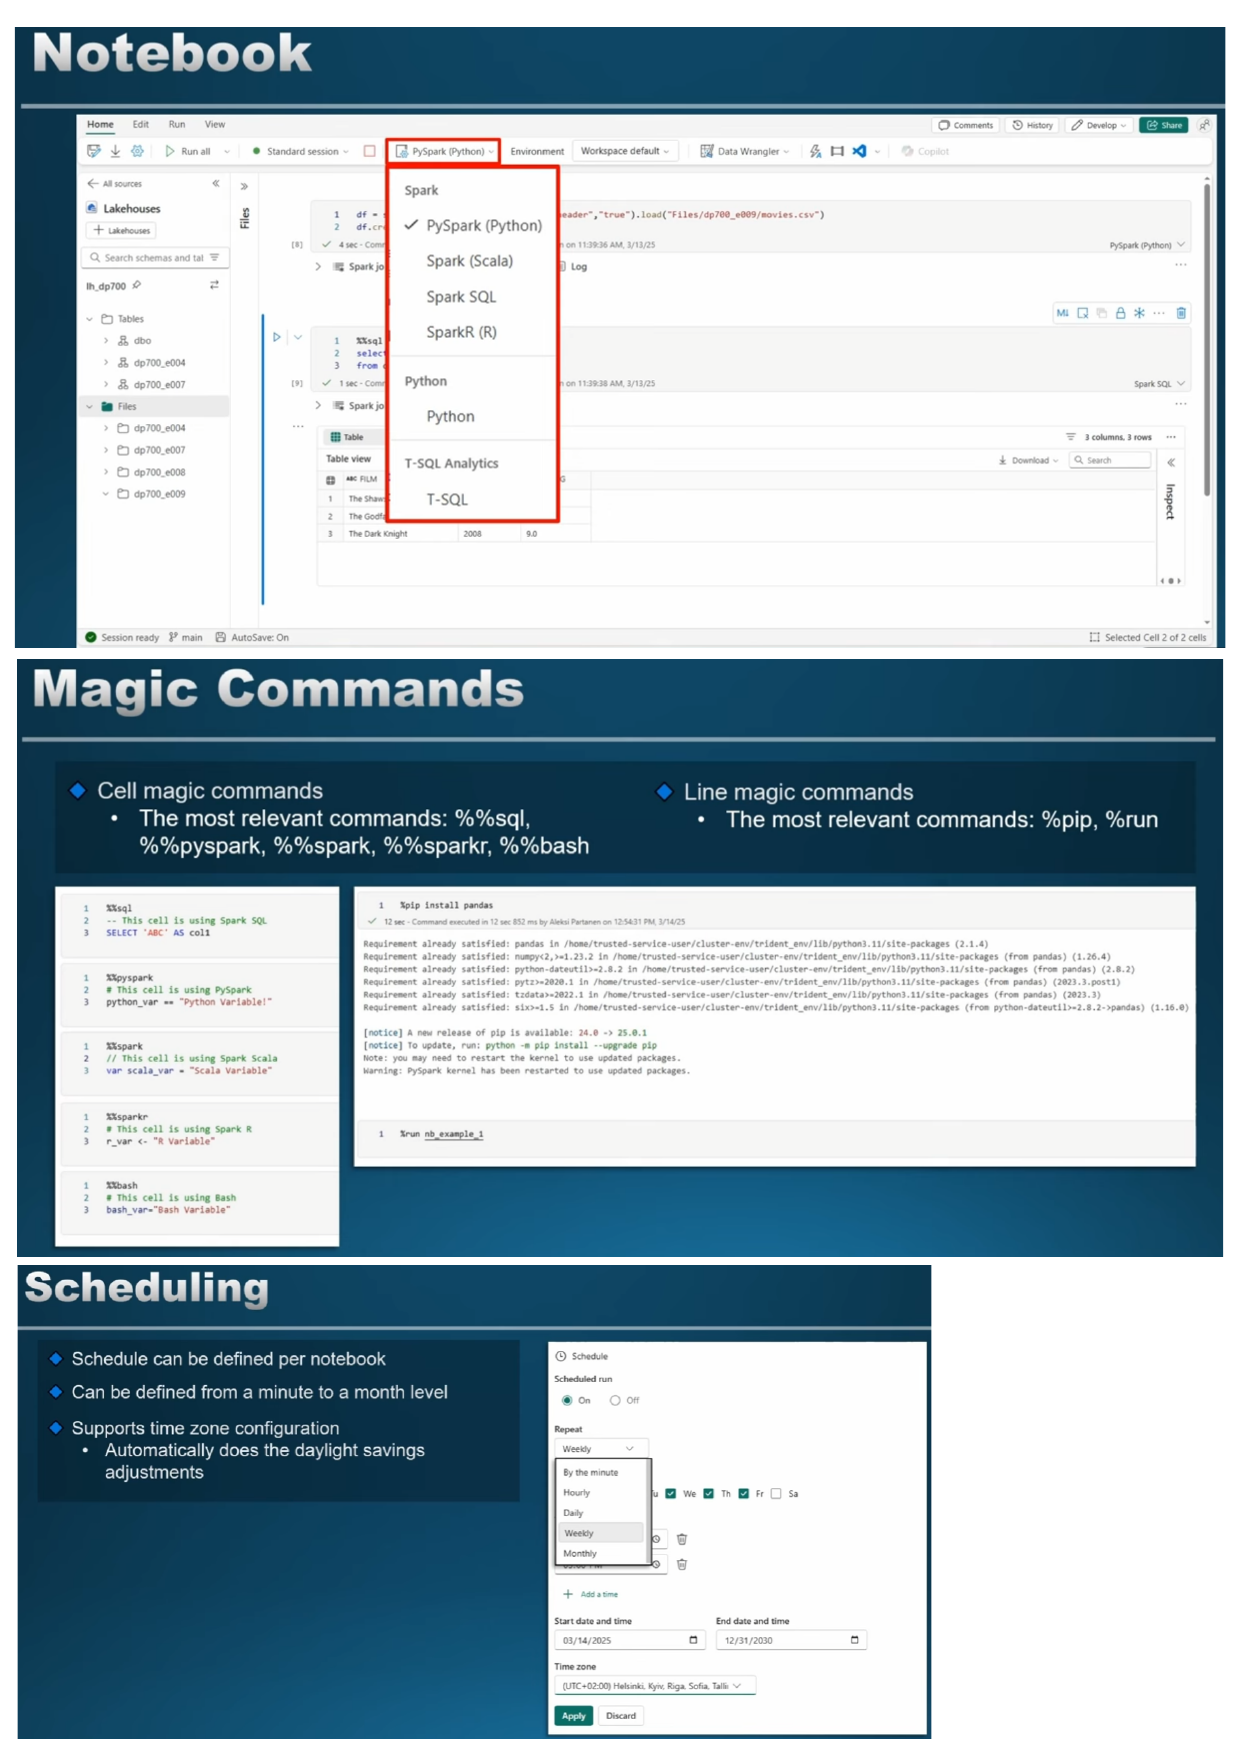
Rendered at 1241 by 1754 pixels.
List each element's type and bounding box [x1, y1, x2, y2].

picture [14, 27, 1226, 648]
picture [17, 659, 1224, 1257]
picture [17, 1265, 932, 1739]
